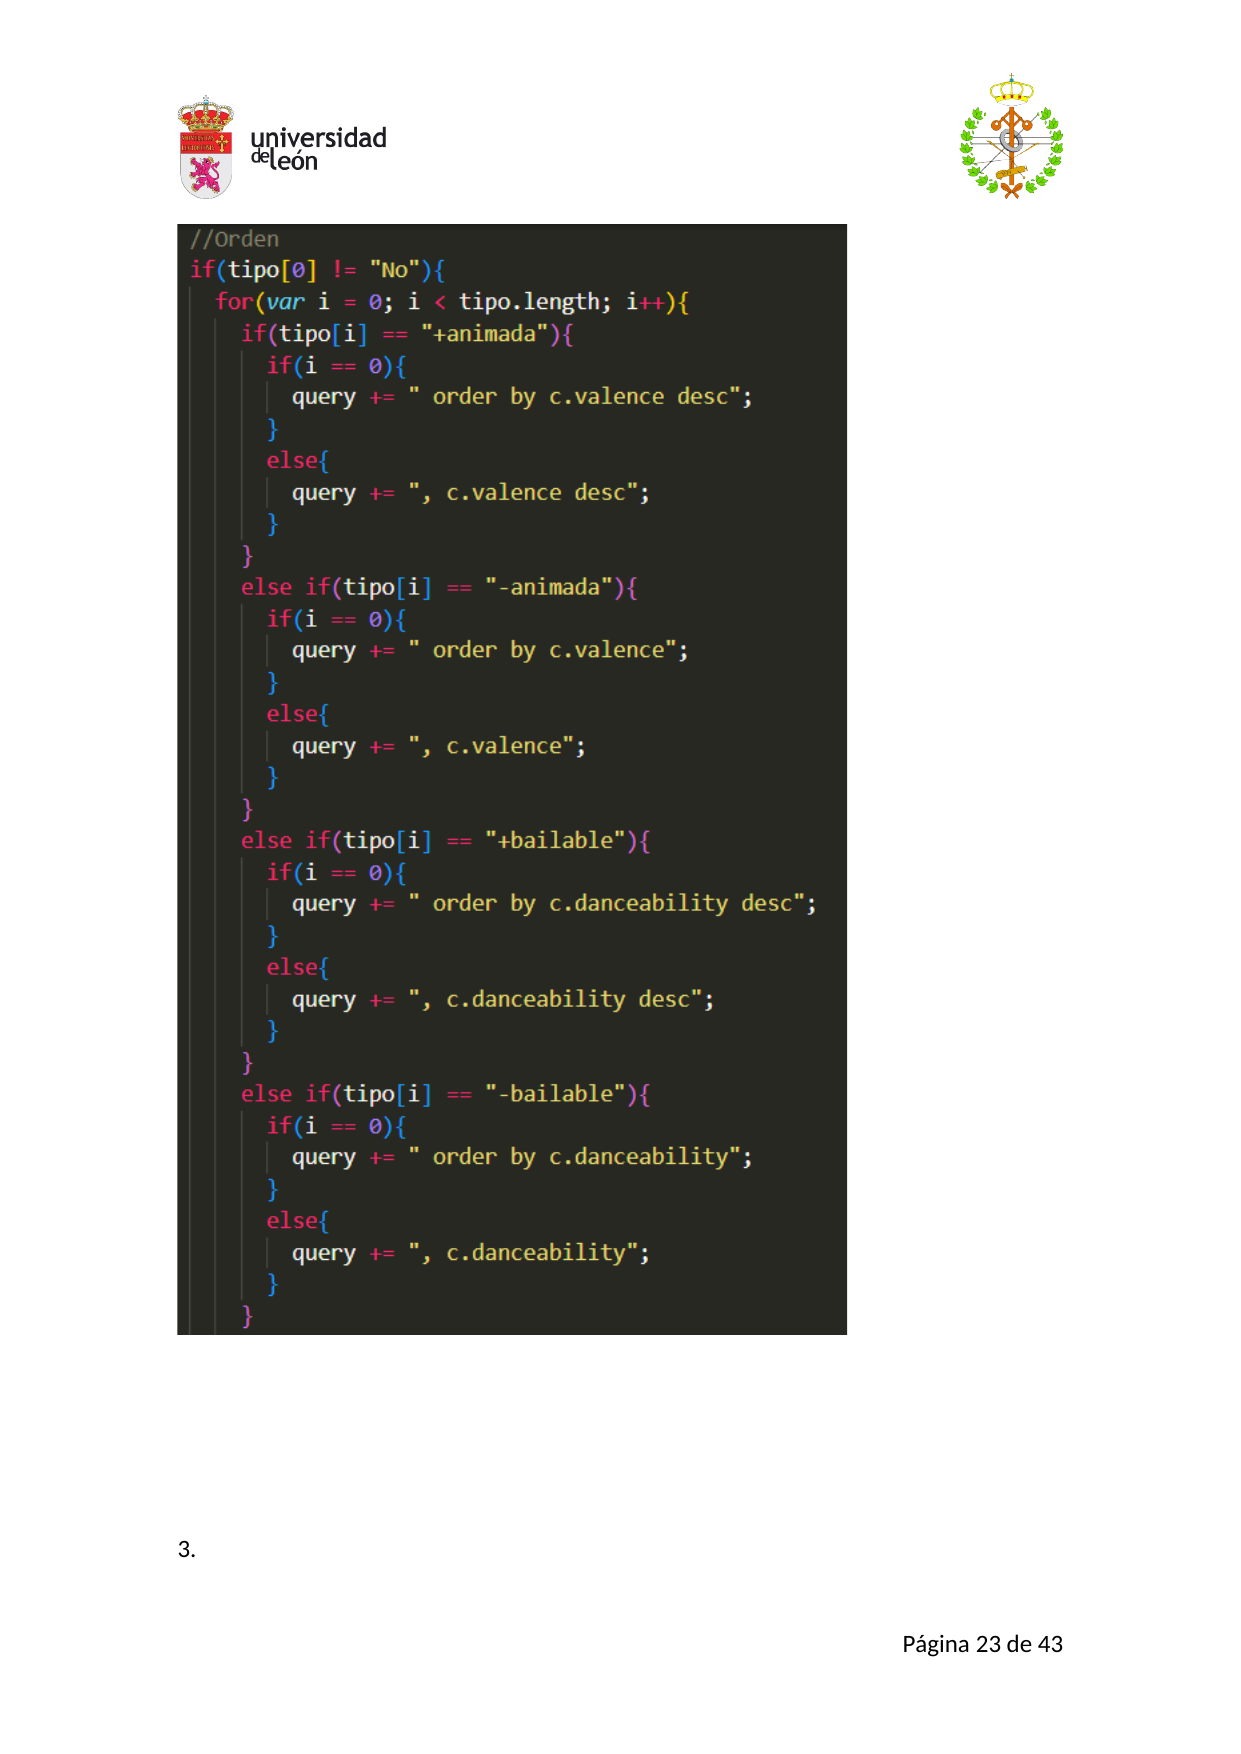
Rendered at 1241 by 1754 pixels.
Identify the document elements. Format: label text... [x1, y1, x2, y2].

picture [959, 73, 1063, 199]
picture [177, 95, 386, 199]
text 3. [177, 1533, 1063, 1564]
picture [177, 224, 848, 1335]
